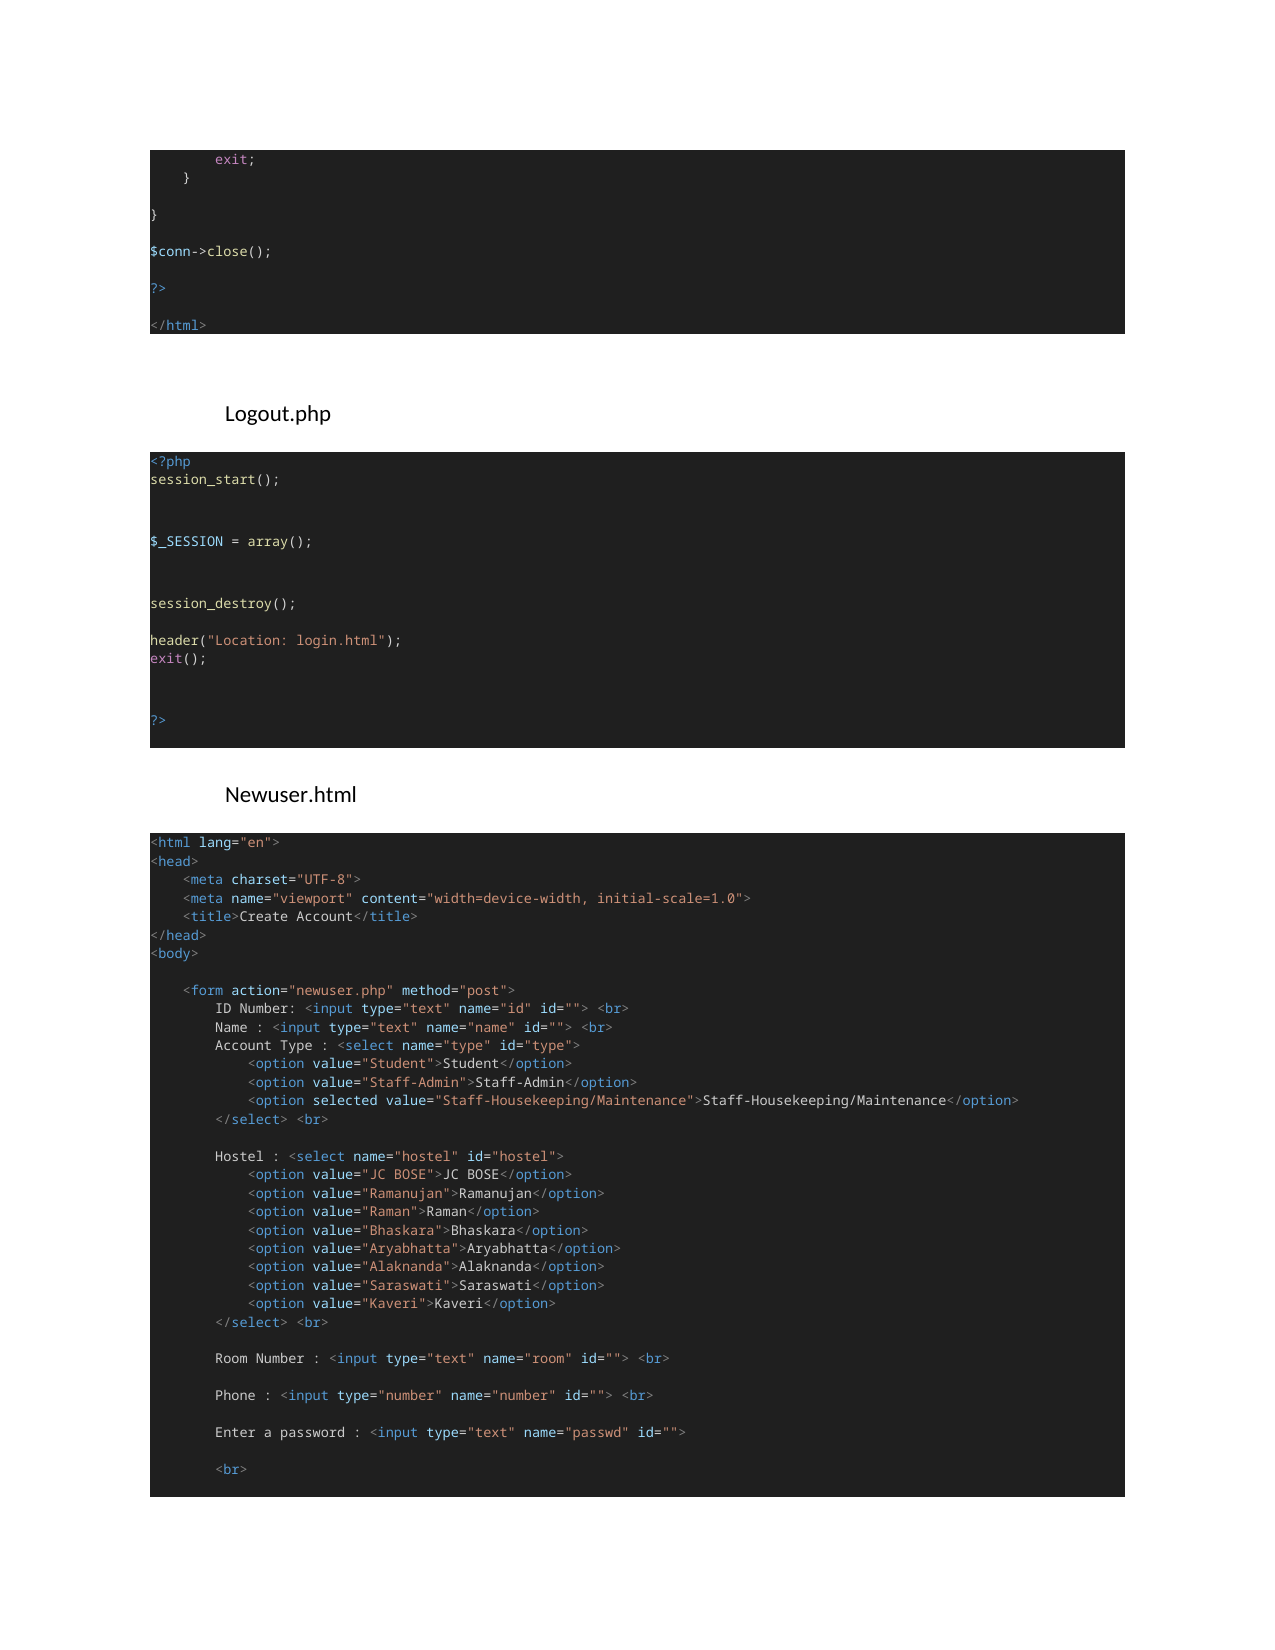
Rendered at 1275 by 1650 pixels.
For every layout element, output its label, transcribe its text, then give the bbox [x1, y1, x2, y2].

text <option value="Saraswati">Saraswati</option> [150, 1276, 1125, 1294]
text $_SESSION = array(); [150, 532, 1125, 551]
text </html> [150, 316, 1125, 334]
text <option value="Kaveri">Kaveri</option> [150, 1294, 1125, 1313]
text ID Number: <input type="text" name="id" id=""> <br> [150, 999, 1125, 1018]
text header("Location: login.html"); [150, 631, 1125, 649]
text Account Type : <select name="type" id="type"> [150, 1036, 1125, 1054]
text Name : <input type="text" name="name" id=""> <br> [150, 1018, 1125, 1036]
text } [150, 168, 1125, 187]
text $conn->close(); [150, 242, 1125, 261]
text <option value="Ramanujan">Ramanujan</option> [150, 1183, 1125, 1202]
text session_start(); [150, 470, 1125, 489]
text Room Number : <input type="text" name="room" id=""> <br> [150, 1349, 1125, 1368]
text <option value="JC BOSE">JC BOSE</option> [150, 1165, 1125, 1183]
text <option value="Student">Student</option> [150, 1054, 1125, 1073]
text ?> [150, 711, 1125, 729]
text Phone : <input type="number" name="number" id=""> <br> [150, 1386, 1125, 1405]
text <html lang="en"> [150, 833, 1125, 852]
text </select> <br> [150, 1313, 1125, 1331]
list Newuser.html [225, 780, 1125, 808]
text <option value="Staff-Admin">Staff-Admin</option> [150, 1073, 1125, 1091]
text <meta charset="UTF-8"> [150, 870, 1125, 888]
text } [150, 205, 1125, 224]
text <option value="Alaknanda">Alaknanda</option> [150, 1257, 1125, 1276]
text exit(); [150, 649, 1125, 668]
text session_destroy(); [150, 594, 1125, 612]
text <option value="Aryabhatta">Aryabhatta</option> [150, 1239, 1125, 1257]
text ?> [150, 279, 1125, 297]
text Enter a password : <input type="text" name="passwd" id=""> [150, 1423, 1125, 1442]
text <form action="newuser.php" method="post"> [150, 981, 1125, 999]
list Logout.php [225, 399, 1125, 427]
text <option value="Bhaskara">Bhaskara</option> [150, 1220, 1125, 1239]
text <title>Create Account</title> [150, 907, 1125, 925]
text <head> [150, 852, 1125, 870]
text Hostel : <select name="hostel" id="hostel"> [150, 1147, 1125, 1165]
text <option selected value="Staff-Housekeeping/Maintenance">Staff-Housekeeping/Maintenance</option> [150, 1091, 1125, 1110]
text </head> [150, 925, 1125, 944]
text </select> <br> [150, 1110, 1125, 1128]
text <body> [150, 944, 1125, 962]
text exit; [150, 150, 1125, 168]
text <?php [150, 452, 1125, 470]
text <br> [150, 1460, 1125, 1478]
text <meta name="viewport" content="width=device-width, initial-scale=1.0"> [150, 888, 1125, 907]
text <option value="Raman">Raman</option> [150, 1202, 1125, 1220]
